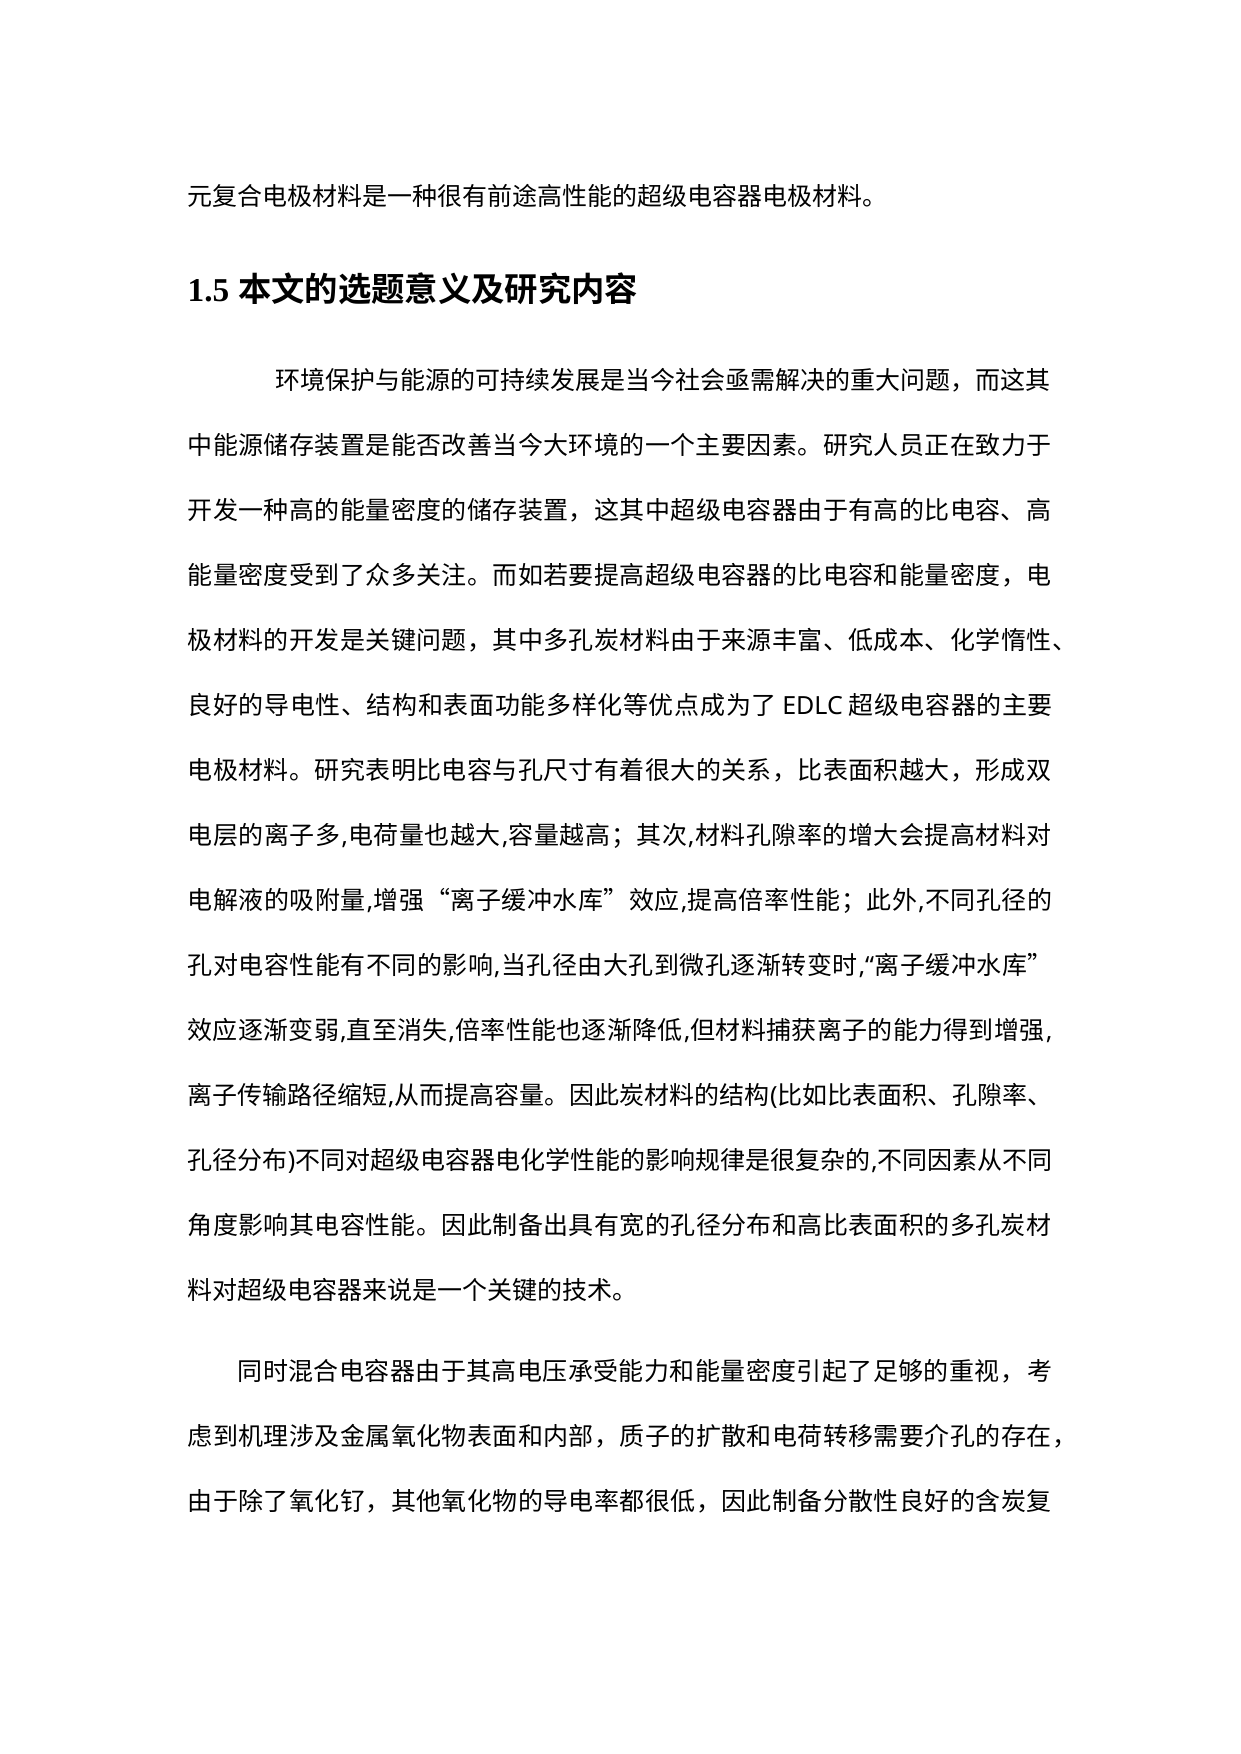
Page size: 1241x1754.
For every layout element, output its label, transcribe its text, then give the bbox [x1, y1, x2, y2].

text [187, 162, 1053, 227]
subtitle 1.5 本文的选题意义及研究内容 [187, 254, 1053, 319]
text 环境保护与能源的可持续发展是当今社会亟需解决的重大问题，而这其中能源储存装置是能否改善当今大环境的一个主要因素。研究人员正在致力于开发一种高的能量密度的储存装置，这其中超级电容器由于有高的比电容、高能量密度受到了众多关注。而如若要提高超级电容器的比电容和能量密度，电极材料的开发是关键问题，其中多孔炭材料由于来源丰富、低成本、化学惰性、良好的导电性、结构和表面功能多样化等优点成为了EDLC超级电容器的主要电极材料。研究表明比电容与孔尺寸有着很大的关系，比表面积越大，形成双电层的离子多,电荷量也越大,容量越高；其次,材料孔隙率的增大会提高材料对电解液的吸附量,增强“离子缓冲水库”效应,提高倍率性能；此外,不同孔径的孔对电容性能有不同的影响,当孔径由大孔到微孔逐渐转变时,“离子缓冲水库”效应逐渐变弱,直至消失,倍率性能也逐渐降低,但材料捕获离子的能力得到增强,离子传输路径缩短,从而提高容量。因此炭材料的结构(比如比表面积、孔隙率、孔径分布)不同对超级电容器电化学性能的影响规律是很复杂的,不同因素从不同角度影响其电容性能。因此制备出具有宽的孔径分布和高比表面积的多孔炭材料对超级电容器来说是一个关键的技术。 [187, 346, 1053, 1321]
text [187, 1337, 1053, 1532]
